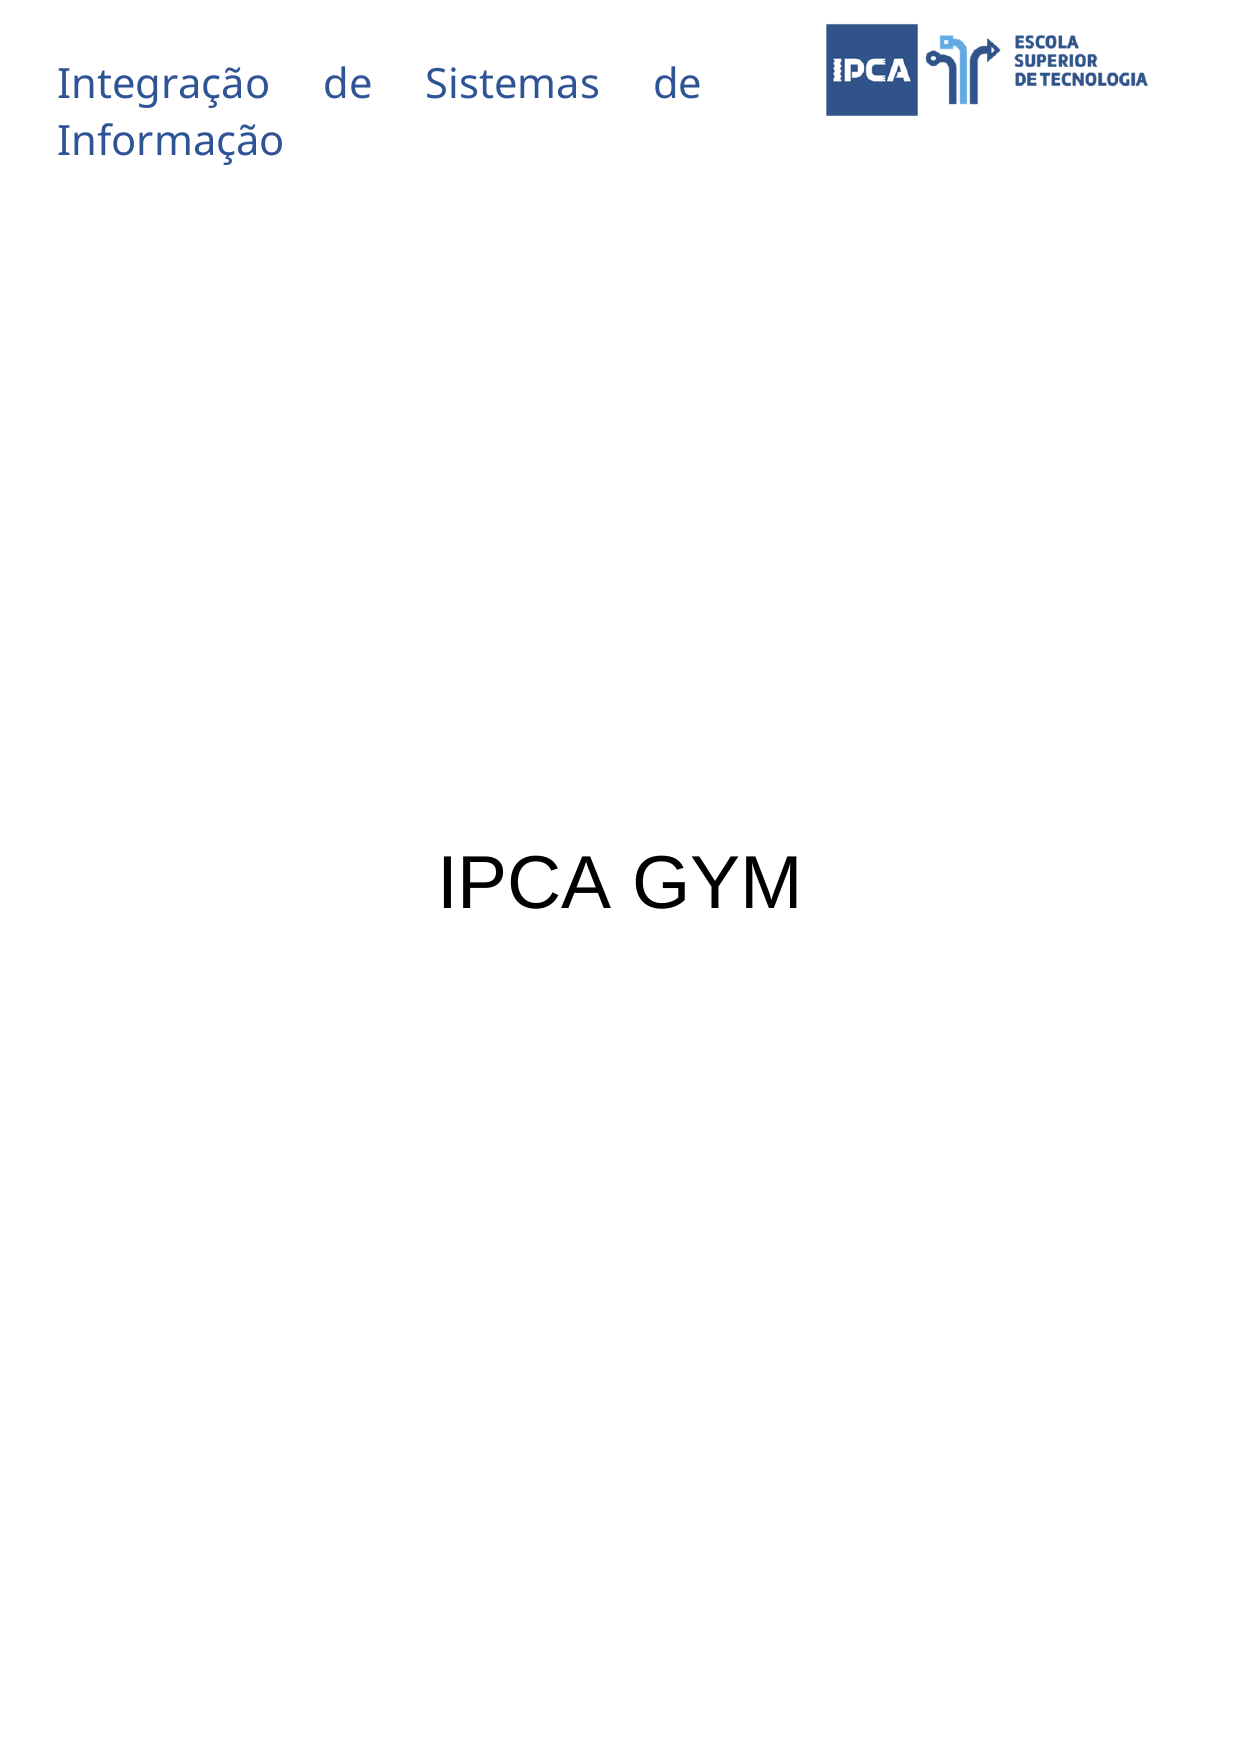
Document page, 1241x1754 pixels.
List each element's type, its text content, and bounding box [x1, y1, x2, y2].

picture [808, 0, 1165, 204]
text IPCA GYM [177, 838, 1063, 924]
